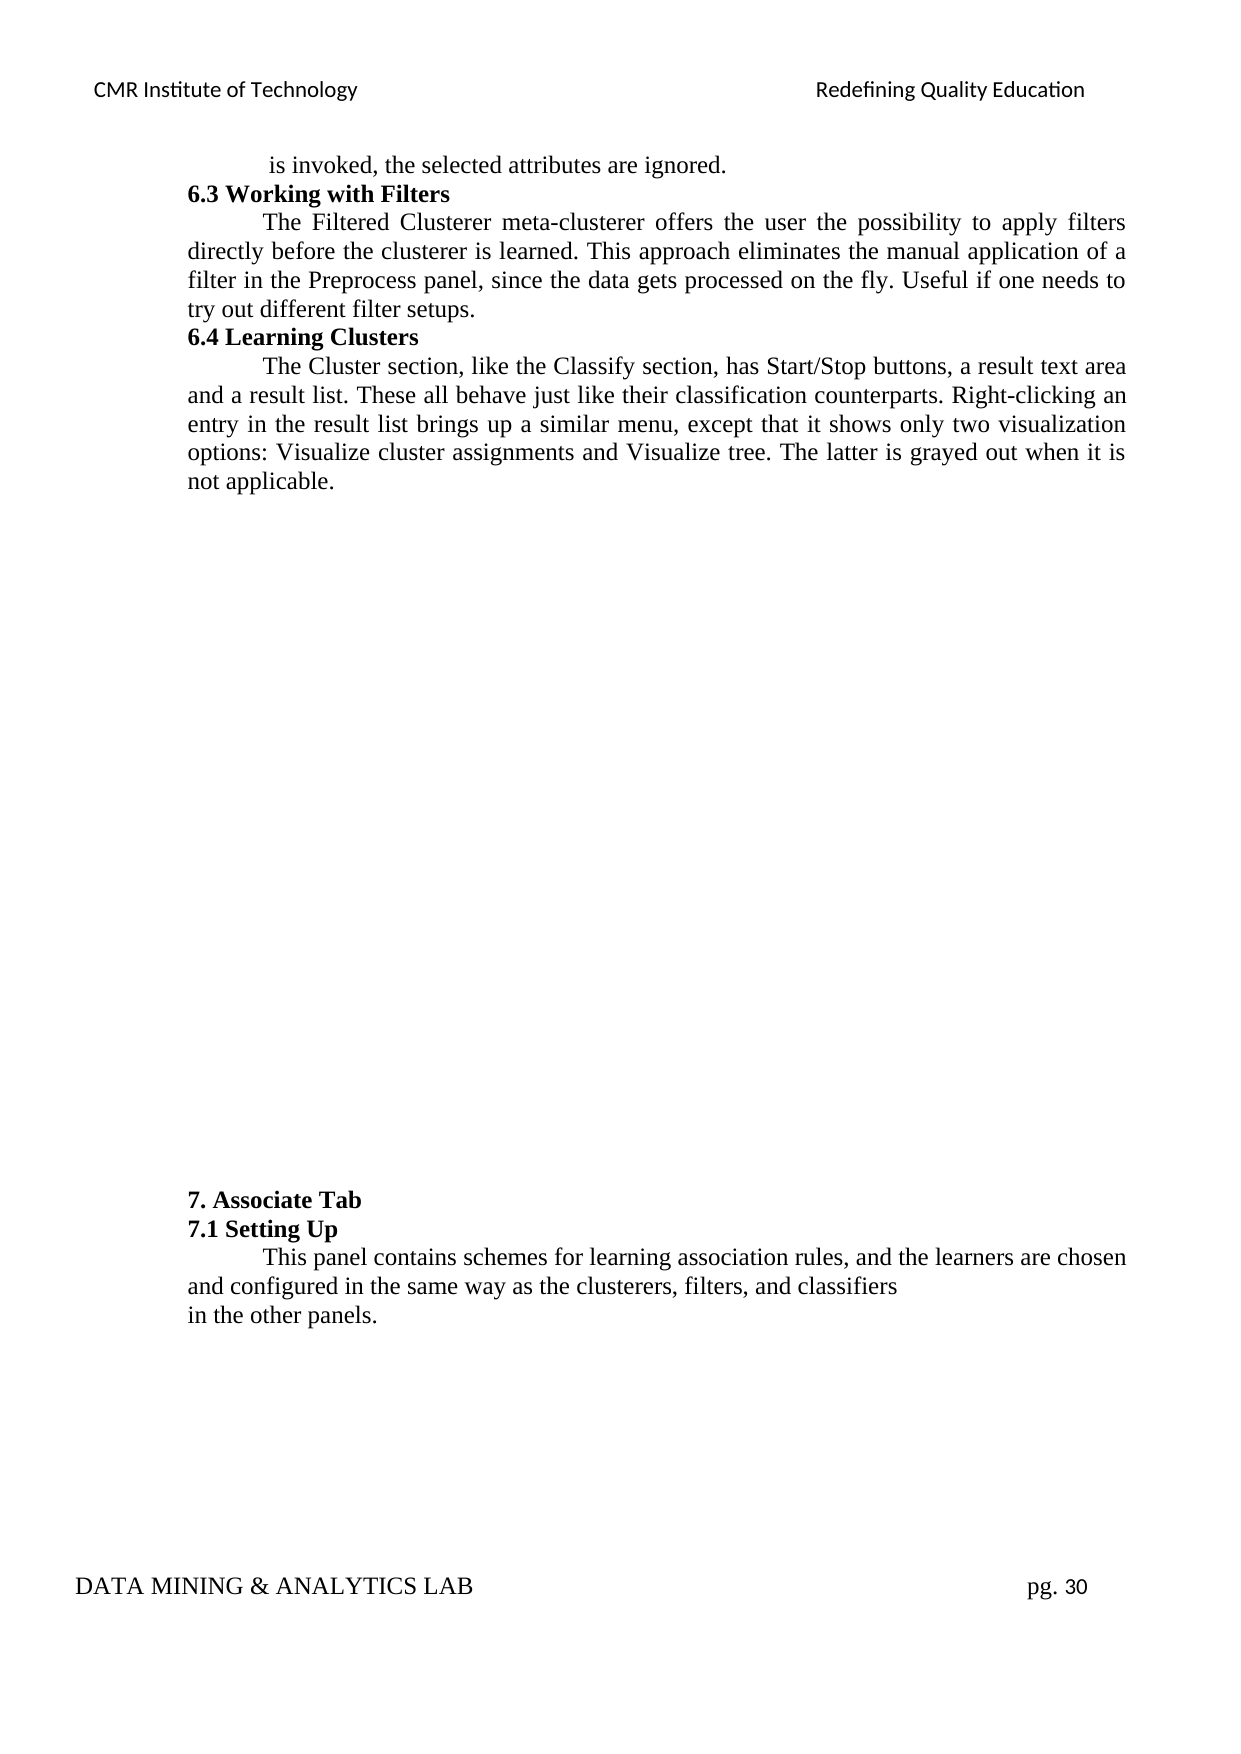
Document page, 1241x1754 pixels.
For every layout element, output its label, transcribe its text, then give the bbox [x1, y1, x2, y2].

text 7.1 Setting Up [187, 1214, 1128, 1242]
text The Filtered Clusterer meta-clusterer offers the user the possibility to apply filters directly before the clusterer is learned. This approach eliminates the manual application of a filter in the Preprocess panel, since the data gets processed on the fly. Useful if one needs to try out different filter setups. [187, 207, 1128, 322]
text 6.3 Working with Filters [187, 179, 1128, 207]
text This panel contains schemes for learning association rules, and the learners are chosen and configured in the same way as the clusterers, filters, and classifiers [187, 1242, 1128, 1300]
text in the other panels. [187, 1300, 1128, 1329]
text 6.4 Learning Clusters [187, 322, 1128, 351]
text The Cluster section, like the Classify section, has Start/Stop buttons, a result text area and a result list. These all behave just like their classification counterparts. Right-clicking an entry in the result list brings up a similar menu, except that it shows only two visualization options: Visualize cluster assignments and Visualize tree. The latter is grayed out when it is not applicable. [187, 351, 1128, 495]
text is invoked, the selected attributes are ignored. [187, 150, 1128, 179]
text 7. Associate Tab [187, 1185, 1128, 1214]
